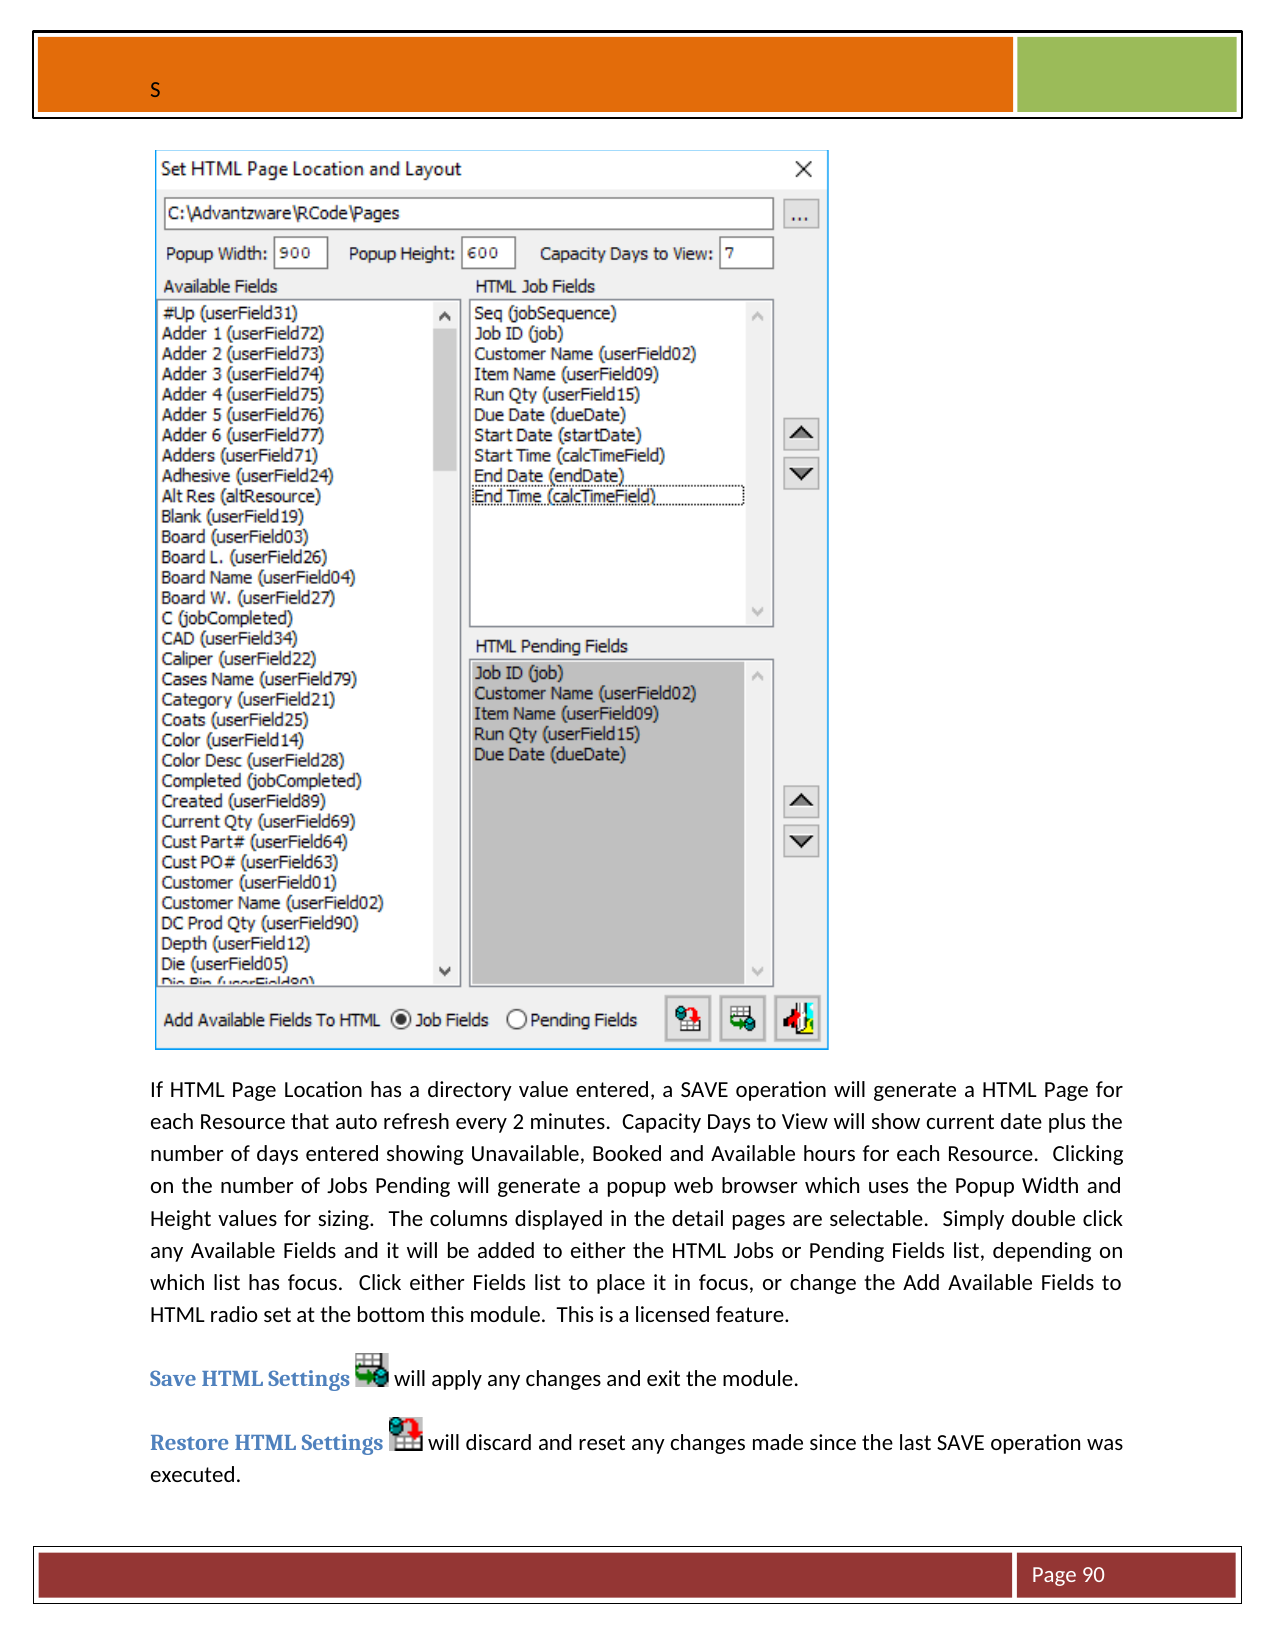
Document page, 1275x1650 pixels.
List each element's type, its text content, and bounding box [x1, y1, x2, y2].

text Restore HTML Settings will discard and reset any changes made since the last SAVE operation was executed. [150, 1417, 1125, 1489]
picture [155, 150, 829, 1050]
text If HTML Page Location has a directory value entered, a SAVE operation will generate a HTML Page for each Resource that auto refresh every 2 minutes. Capacity Days to View will show current date plus the number of days entered showing Unavailable, Booked and Available hours for each Resource. Clicking on the number of Jobs Pending will generate a popup web browser which uses the Popup Width and Height values for sizing. The columns displayed in the detail pages are selectable. Simply double click any Available Fields and it will be added to either the HTML Jobs or Pending Fields list, depending on which list has focus. Click either Fields list to place it in focus, or change the Add Available Fields to HTML radio set at the bottom this module. This is a licensed feature. [150, 1075, 1125, 1328]
picture [389, 1417, 423, 1451]
text Save HTML Settings will apply any changes and exit the module. [150, 1353, 1125, 1392]
picture [355, 1353, 389, 1387]
